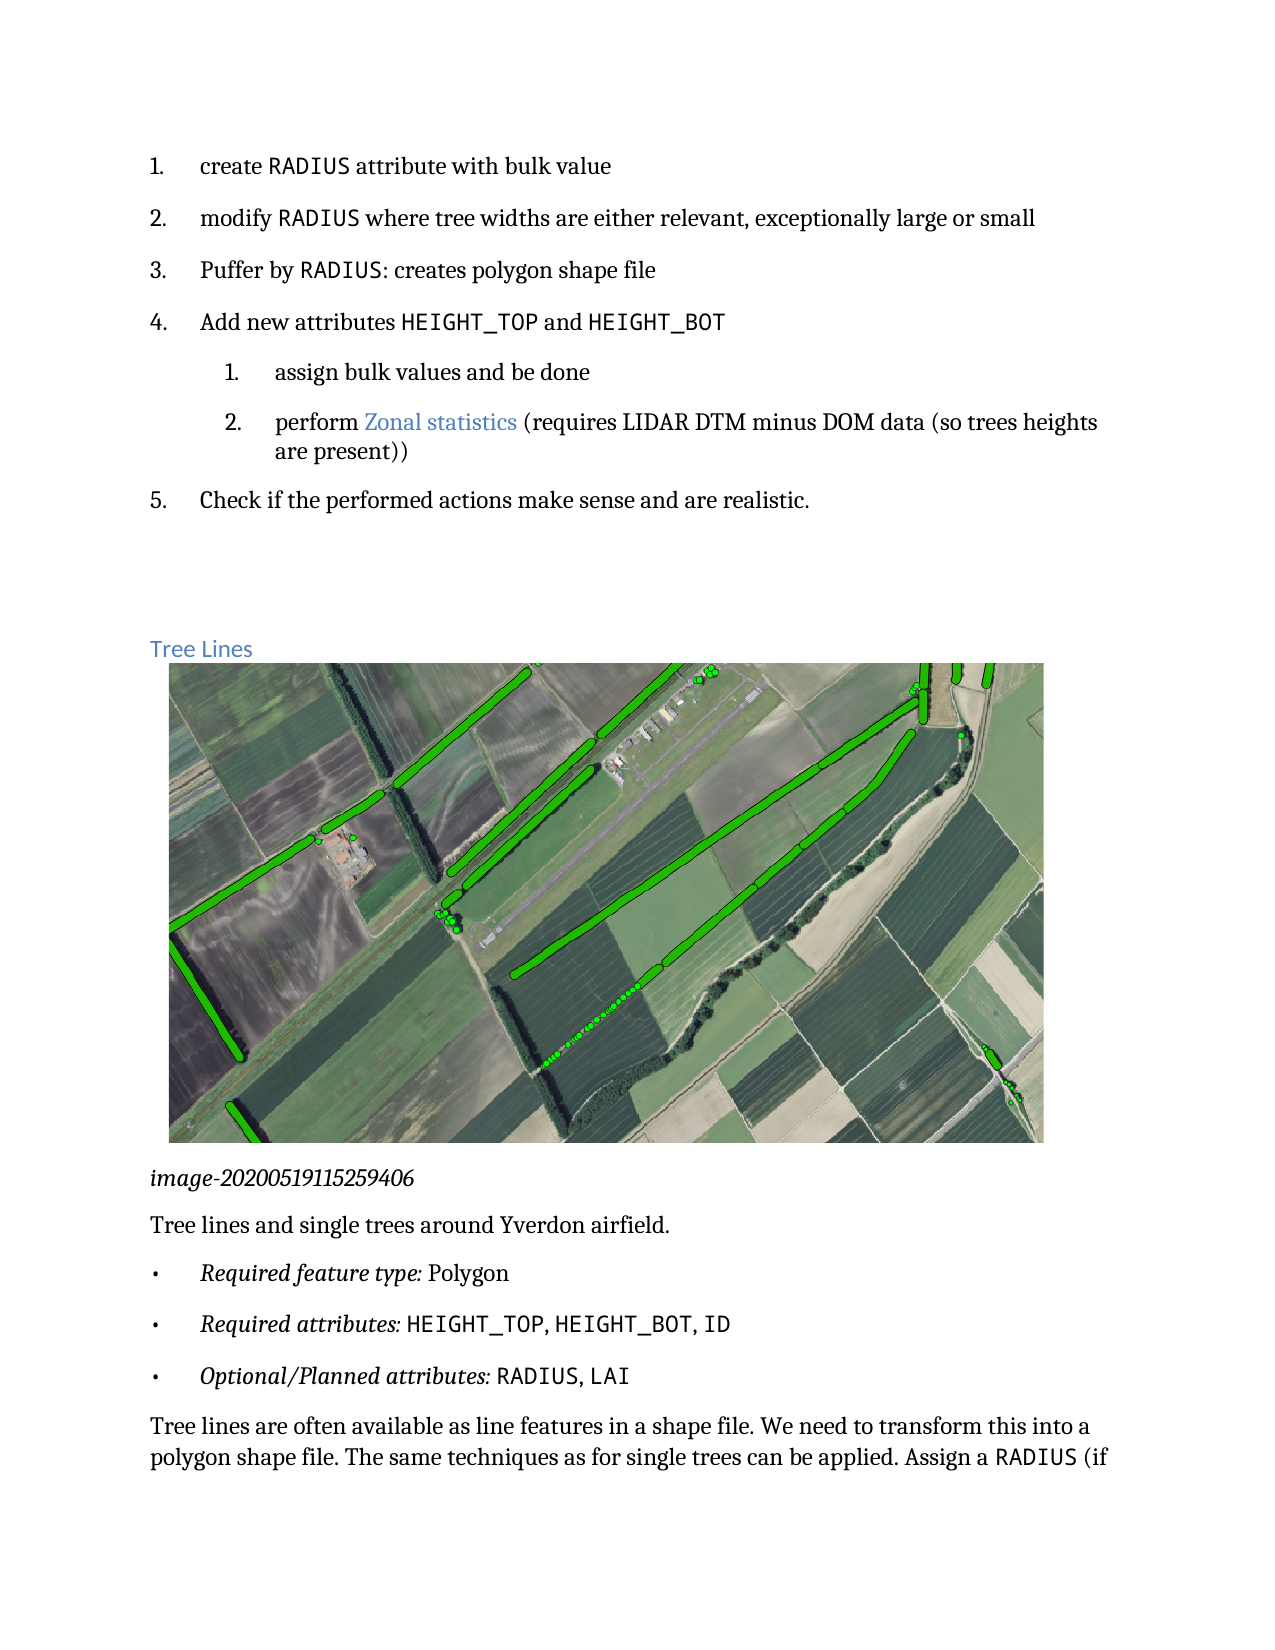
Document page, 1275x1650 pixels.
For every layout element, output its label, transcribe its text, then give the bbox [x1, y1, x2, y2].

list Required feature type: Polygon [150, 1258, 1125, 1287]
list modify RADIUS where tree widths are either relevant, exceptionally large or small [150, 202, 1125, 233]
list assign bulk values and be done [225, 358, 1125, 387]
picture [168, 663, 1044, 1143]
list Add new attributes HEIGHT_TOP and HEIGHT_BOT [150, 306, 1125, 337]
list Check if the performed actions make sense and are realistic. [150, 486, 1125, 515]
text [150, 1412, 1125, 1472]
list Required attributes: HEIGHT_TOP, HEIGHT_BOT, ID [150, 1308, 1125, 1339]
list Optional/Planned attributes: RADIUS, LAI [150, 1360, 1125, 1391]
text Tree lines and single trees around Yverdon airfield. [150, 1211, 1125, 1240]
list create RADIUS attribute with bulk value [150, 150, 1125, 181]
list perform Zonal statistics (requires LIDAR DTM minus DOM data (so trees heights are present)) [225, 408, 1125, 465]
subtitle Tree Lines [150, 633, 1125, 663]
text image-20200519115259406 [150, 1163, 1125, 1192]
list Puffer by RADIUS: creates polygon shape file [150, 254, 1125, 285]
